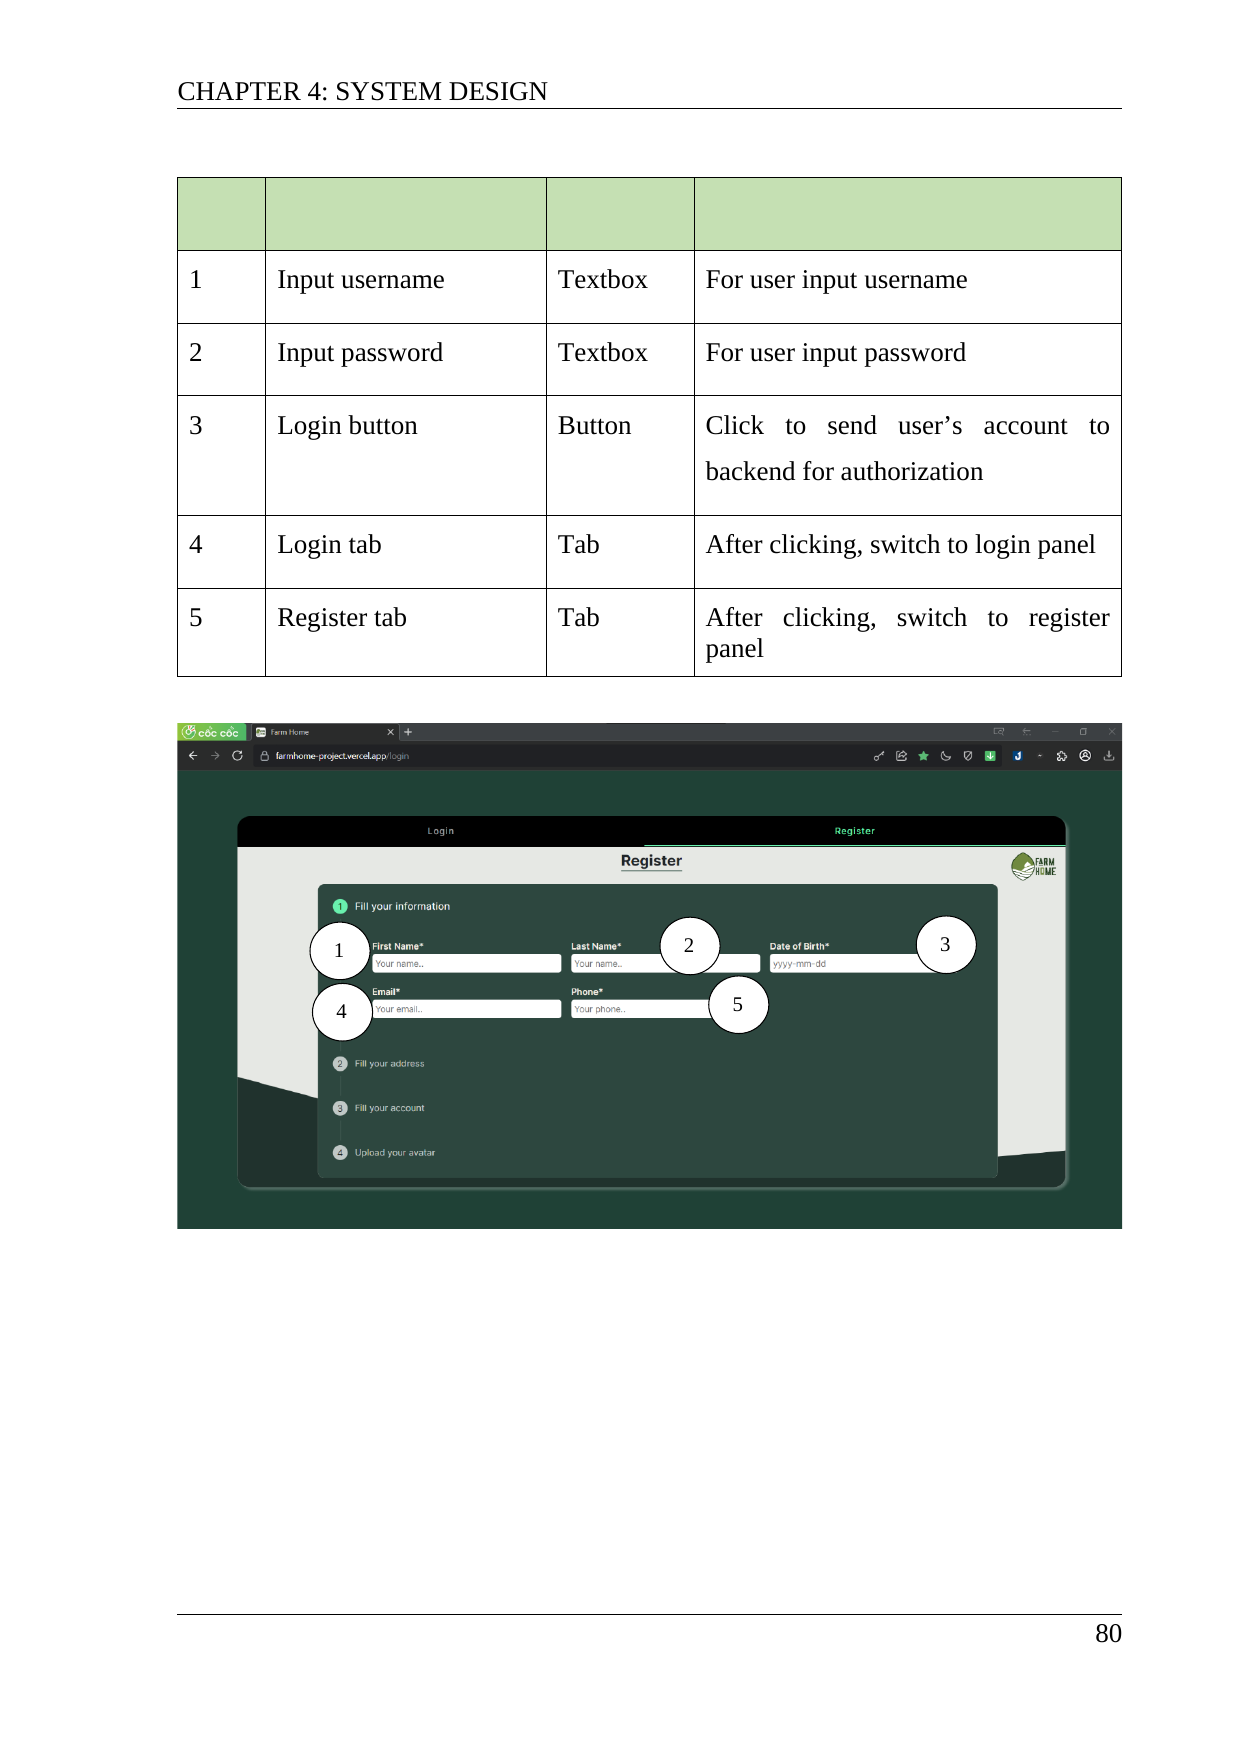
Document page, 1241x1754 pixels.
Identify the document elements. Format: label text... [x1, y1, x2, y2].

table_cell 3 [178, 396, 265, 515]
picture [177, 723, 1123, 1229]
table_cell Login tab [266, 516, 546, 587]
table_header Name [266, 178, 546, 250]
table_cell 4 [178, 516, 265, 587]
table_cell Click to send user’s account to backend for authorization [695, 396, 1121, 515]
table_cell For user input username [695, 251, 1121, 323]
table_cell Textbox [547, 324, 694, 395]
table_cell Register tab [266, 589, 546, 676]
table_cell For user input password [695, 324, 1121, 395]
table_cell Input username [266, 251, 546, 323]
table_cell Button [547, 396, 694, 515]
table_cell Input password [266, 324, 546, 395]
table_cell Tab [547, 589, 694, 676]
table_cell Textbox [547, 251, 694, 323]
table_cell Tab [547, 516, 694, 587]
table_cell 5 [178, 589, 265, 676]
table_cell Login button [266, 396, 546, 515]
table_header Type [547, 178, 694, 250]
table_header Event [695, 178, 1121, 250]
table_cell 1 [178, 251, 265, 323]
table_cell After clicking, switch to login panel [695, 516, 1121, 587]
table_cell After clicking, switch to register panel [695, 589, 1121, 676]
table_header No [178, 178, 265, 250]
table_cell 2 [178, 324, 265, 395]
